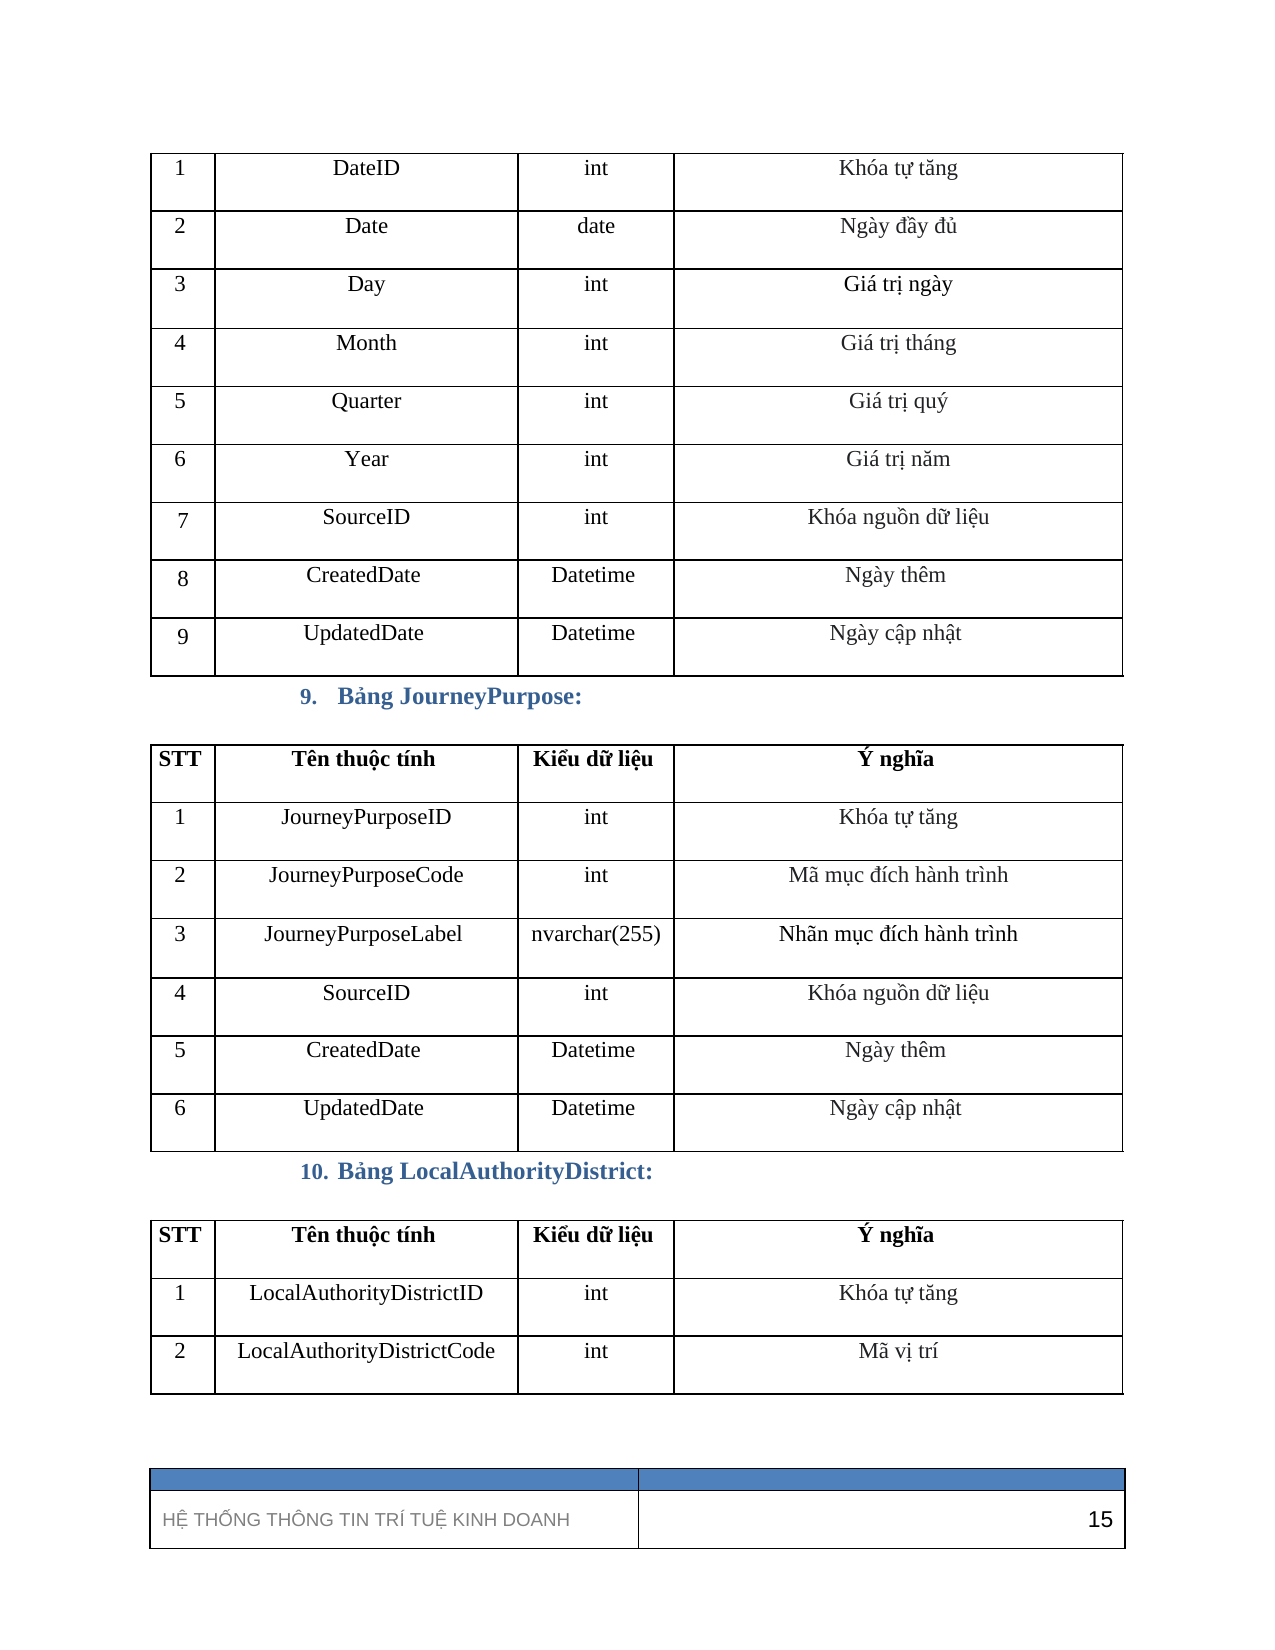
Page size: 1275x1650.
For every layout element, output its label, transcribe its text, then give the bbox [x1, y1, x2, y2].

table_cell 2 [152, 1337, 214, 1393]
table_cell Ngày thêm [675, 561, 1122, 617]
table_cell LocalAuthorityDistrictID [216, 1279, 517, 1335]
table_cell 3 [152, 270, 214, 328]
table_cell 7 [152, 503, 214, 559]
table_header STT [152, 1221, 214, 1277]
table_cell Khóa tự tăng [675, 803, 1122, 860]
table_cell JourneyPurposeCode [216, 861, 517, 918]
table_cell 6 [152, 1095, 214, 1151]
table_cell 5 [152, 387, 214, 443]
table_cell LocalAuthorityDistrictCode [216, 1337, 517, 1393]
table_cell int [519, 154, 673, 210]
table_cell int [519, 979, 673, 1035]
table_cell CreatedDate [216, 1037, 517, 1093]
table_cell 1 [152, 1279, 214, 1335]
table_cell 1 [152, 803, 214, 860]
table_header Tên thuộc tính [216, 746, 517, 802]
table_cell Date [216, 212, 517, 268]
subtitle Bảng LocalAuthorityDistrict: [300, 1156, 1125, 1185]
table_cell 4 [152, 329, 214, 386]
table_cell Day [216, 270, 517, 328]
table_cell SourceID [216, 503, 517, 559]
table_cell 3 [152, 919, 214, 977]
table_cell 1 [152, 154, 214, 210]
table_cell Khóa nguồn dữ liệu [675, 503, 1122, 559]
table_cell Month [216, 329, 517, 386]
table_cell Year [216, 445, 517, 501]
table_cell 2 [152, 861, 214, 918]
table_cell SourceID [216, 979, 517, 1035]
table_cell Datetime [519, 619, 673, 675]
table_cell nvarchar(255) [519, 919, 673, 977]
table_cell Giá trị ngày [675, 270, 1122, 328]
table_cell Mã mục đích hành trình [675, 861, 1122, 918]
table_header Ý nghĩa [675, 1221, 1122, 1277]
table_cell Khóa nguồn dữ liệu [675, 979, 1122, 1035]
table_cell int [519, 270, 673, 328]
table_cell JourneyPurposeID [216, 803, 517, 860]
table_cell Giá trị năm [675, 445, 1122, 501]
table_cell date [519, 212, 673, 268]
table_cell int [519, 1337, 673, 1393]
table_cell int [519, 503, 673, 559]
table_header Ý nghĩa [675, 746, 1122, 802]
table_cell UpdatedDate [216, 619, 517, 675]
table_cell Khóa tự tăng [675, 1279, 1122, 1335]
table_cell Ngày đầy đủ [675, 212, 1122, 268]
table_cell 9 [152, 619, 214, 675]
table_header Kiểu dữ liệu [519, 746, 673, 802]
table_cell DateID [216, 154, 517, 210]
table_cell int [519, 329, 673, 386]
table_cell Datetime [519, 561, 673, 617]
table_cell 6 [152, 445, 214, 501]
table_cell int [519, 803, 673, 860]
table_cell 4 [152, 979, 214, 1035]
table_cell int [519, 445, 673, 501]
table_cell Nhãn mục đích hành trình [675, 919, 1122, 977]
table_cell Ngày thêm [675, 1037, 1122, 1093]
table_cell 5 [152, 1037, 214, 1093]
table_cell Giá trị quý [675, 387, 1122, 443]
table_header Kiểu dữ liệu [519, 1221, 673, 1277]
table_cell Ngày cập nhật [675, 1095, 1122, 1151]
table_cell Ngày cập nhật [675, 619, 1122, 675]
table_cell int [519, 1279, 673, 1335]
table_cell Giá trị tháng [675, 329, 1122, 386]
table_cell 8 [152, 561, 214, 617]
table_cell UpdatedDate [216, 1095, 517, 1151]
table_cell int [519, 861, 673, 918]
table_cell Datetime [519, 1095, 673, 1151]
table_cell int [519, 387, 673, 443]
table_cell JourneyPurposeLabel [216, 919, 517, 977]
table_cell Khóa tự tăng [675, 154, 1122, 210]
table_cell Mã vị trí [675, 1337, 1122, 1393]
table_header STT [152, 746, 214, 802]
table_header Tên thuộc tính [216, 1221, 517, 1277]
table_cell Quarter [216, 387, 517, 443]
subtitle Bảng JourneyPurpose: [300, 681, 1125, 709]
table_cell Datetime [519, 1037, 673, 1093]
table_cell 2 [152, 212, 214, 268]
table_cell CreatedDate [216, 561, 517, 617]
